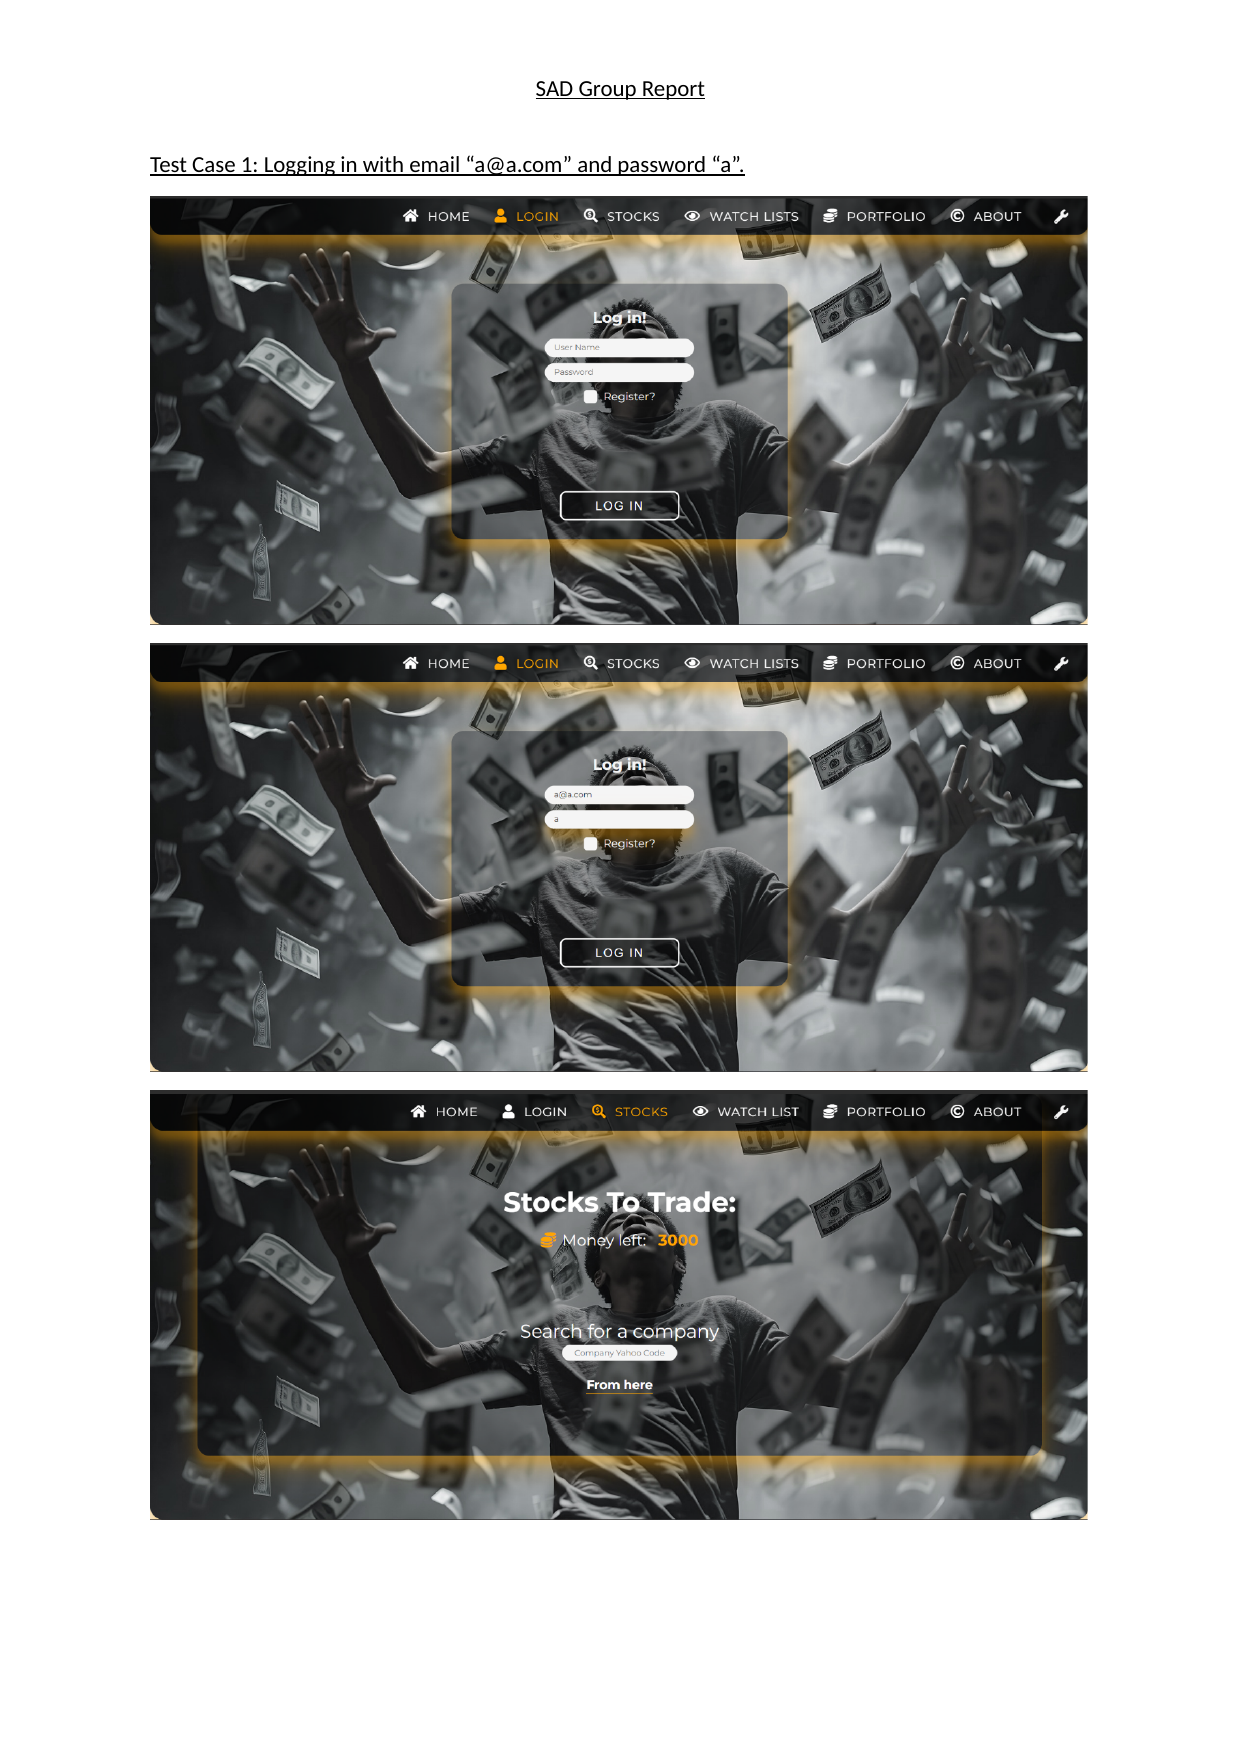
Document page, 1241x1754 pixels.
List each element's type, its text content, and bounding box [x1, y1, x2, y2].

picture [150, 1090, 1088, 1520]
picture [150, 643, 1088, 1072]
text Test Case 1: Logging in with email “a@a.com” and password “a”. [150, 150, 1090, 178]
picture [150, 196, 1088, 625]
